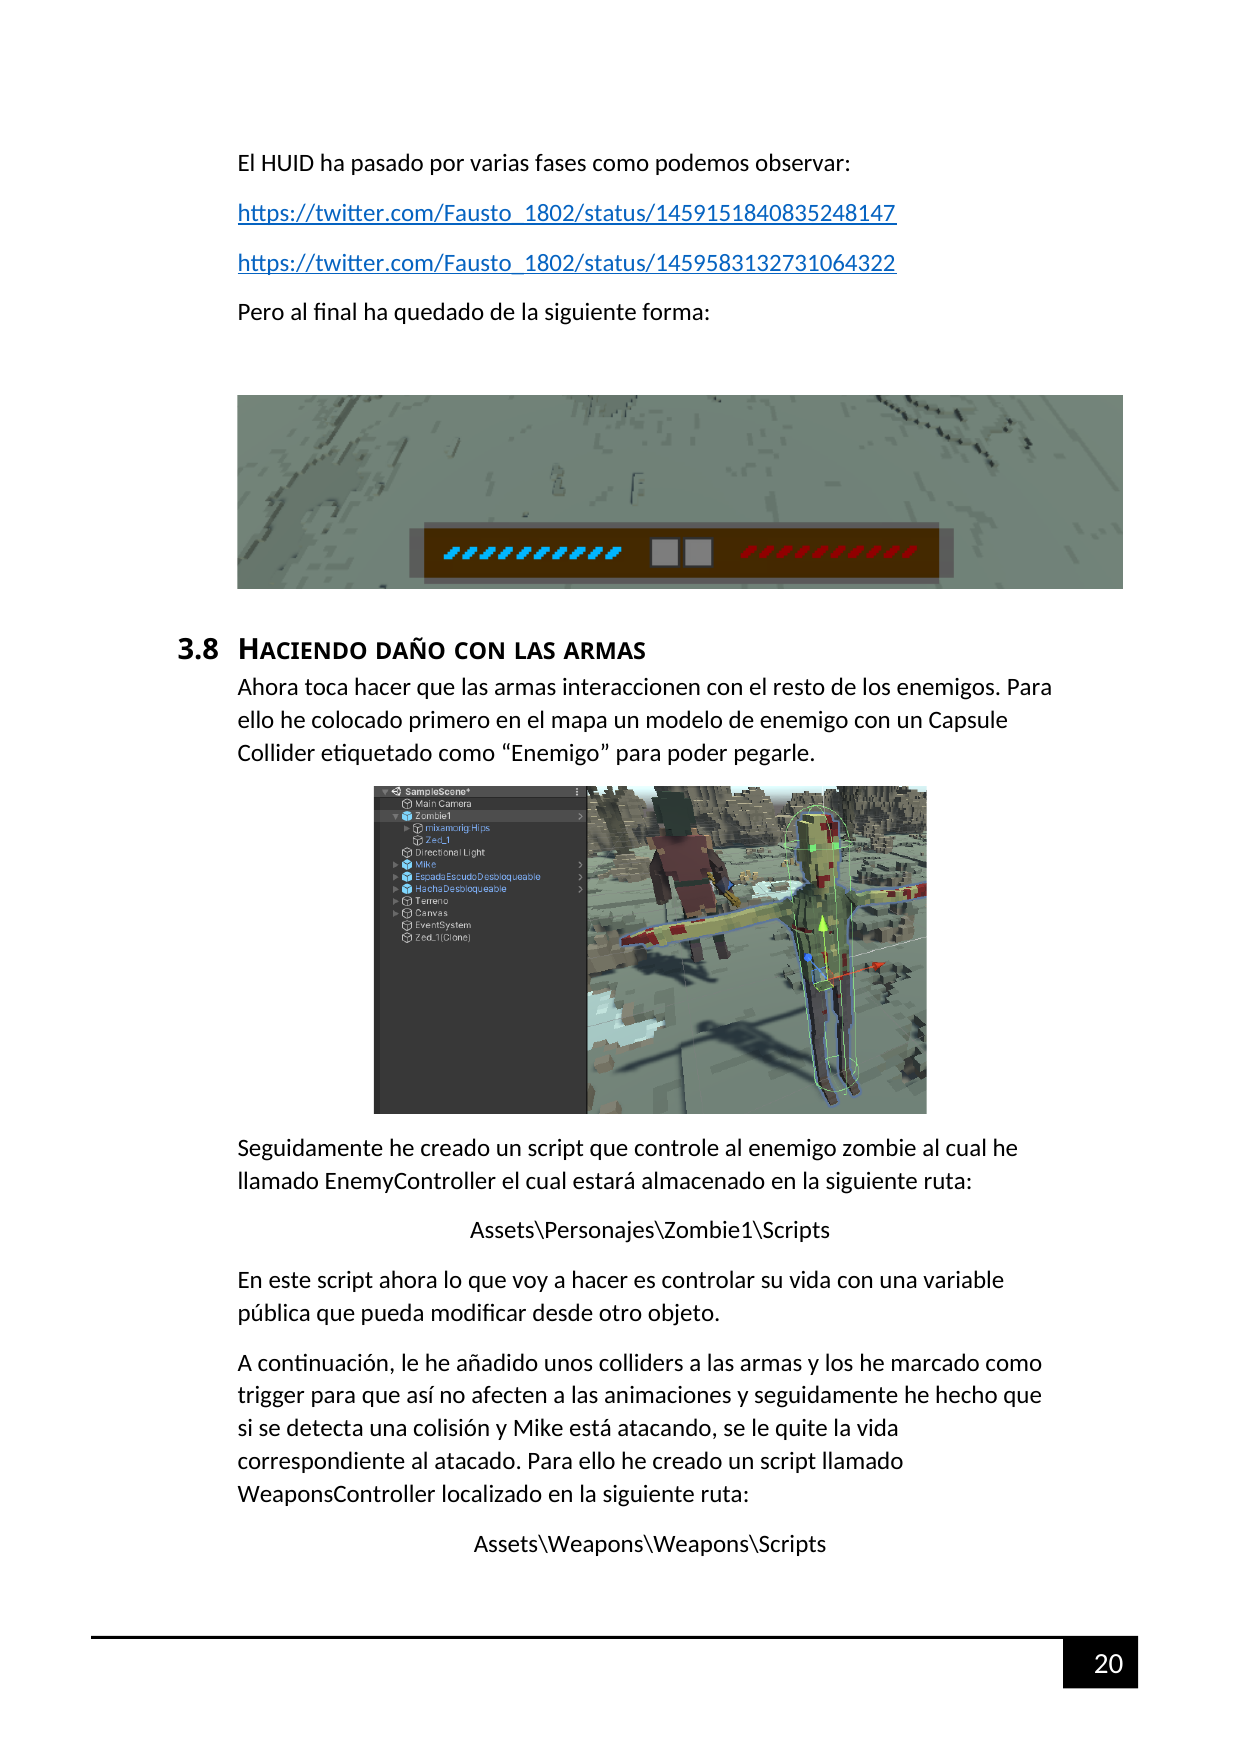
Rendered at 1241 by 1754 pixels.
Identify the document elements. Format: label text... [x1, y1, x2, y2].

subtitle Haciendo daño con las armas [177, 628, 1063, 668]
text Ahora toca hacer que las armas interaccionen con el resto de los enemigos. Para ello he colocado primero en el mapa un modelo de enemigo con un Capsule Collider etiquetado como “Enemigo” para poder pegarle. [237, 671, 1063, 768]
text https://twitter.com/Fausto_1802/status/1459583132731064322 [237, 247, 1063, 277]
text Assets\Weapons\Weapons\Scripts [237, 1528, 1063, 1558]
text Seguidamente he creado un script que controle al enemigo zombie al cual he llamado EnemyController el cual estará almacenado en la siguiente ruta: [237, 1132, 1063, 1196]
text Pero al final ha quedado de la siguiente forma: [237, 296, 1063, 327]
picture [373, 786, 927, 1114]
text Assets\Personajes\Zombie1\Scripts [237, 1215, 1063, 1245]
text El HUID ha pasado por varias fases como podemos observar: [237, 148, 1063, 178]
picture [237, 395, 1123, 589]
text En este script ahora lo que voy a hacer es controlar su vida con una variable pública que pueda modificar desde otro objeto. [237, 1264, 1063, 1328]
text https://twitter.com/Fausto_1802/status/1459151840835248147 [237, 197, 1063, 228]
text A continuación, le he añadido unos colliders a las armas y los he marcado como trigger para que así no afecten a las animaciones y seguidamente he hecho que si se detecta una colisión y Mike está atacando, se le quite la vida correspondiente al atacado. Para ello he creado un script llamado WeaponsController localizado en la siguiente ruta: [237, 1347, 1063, 1509]
